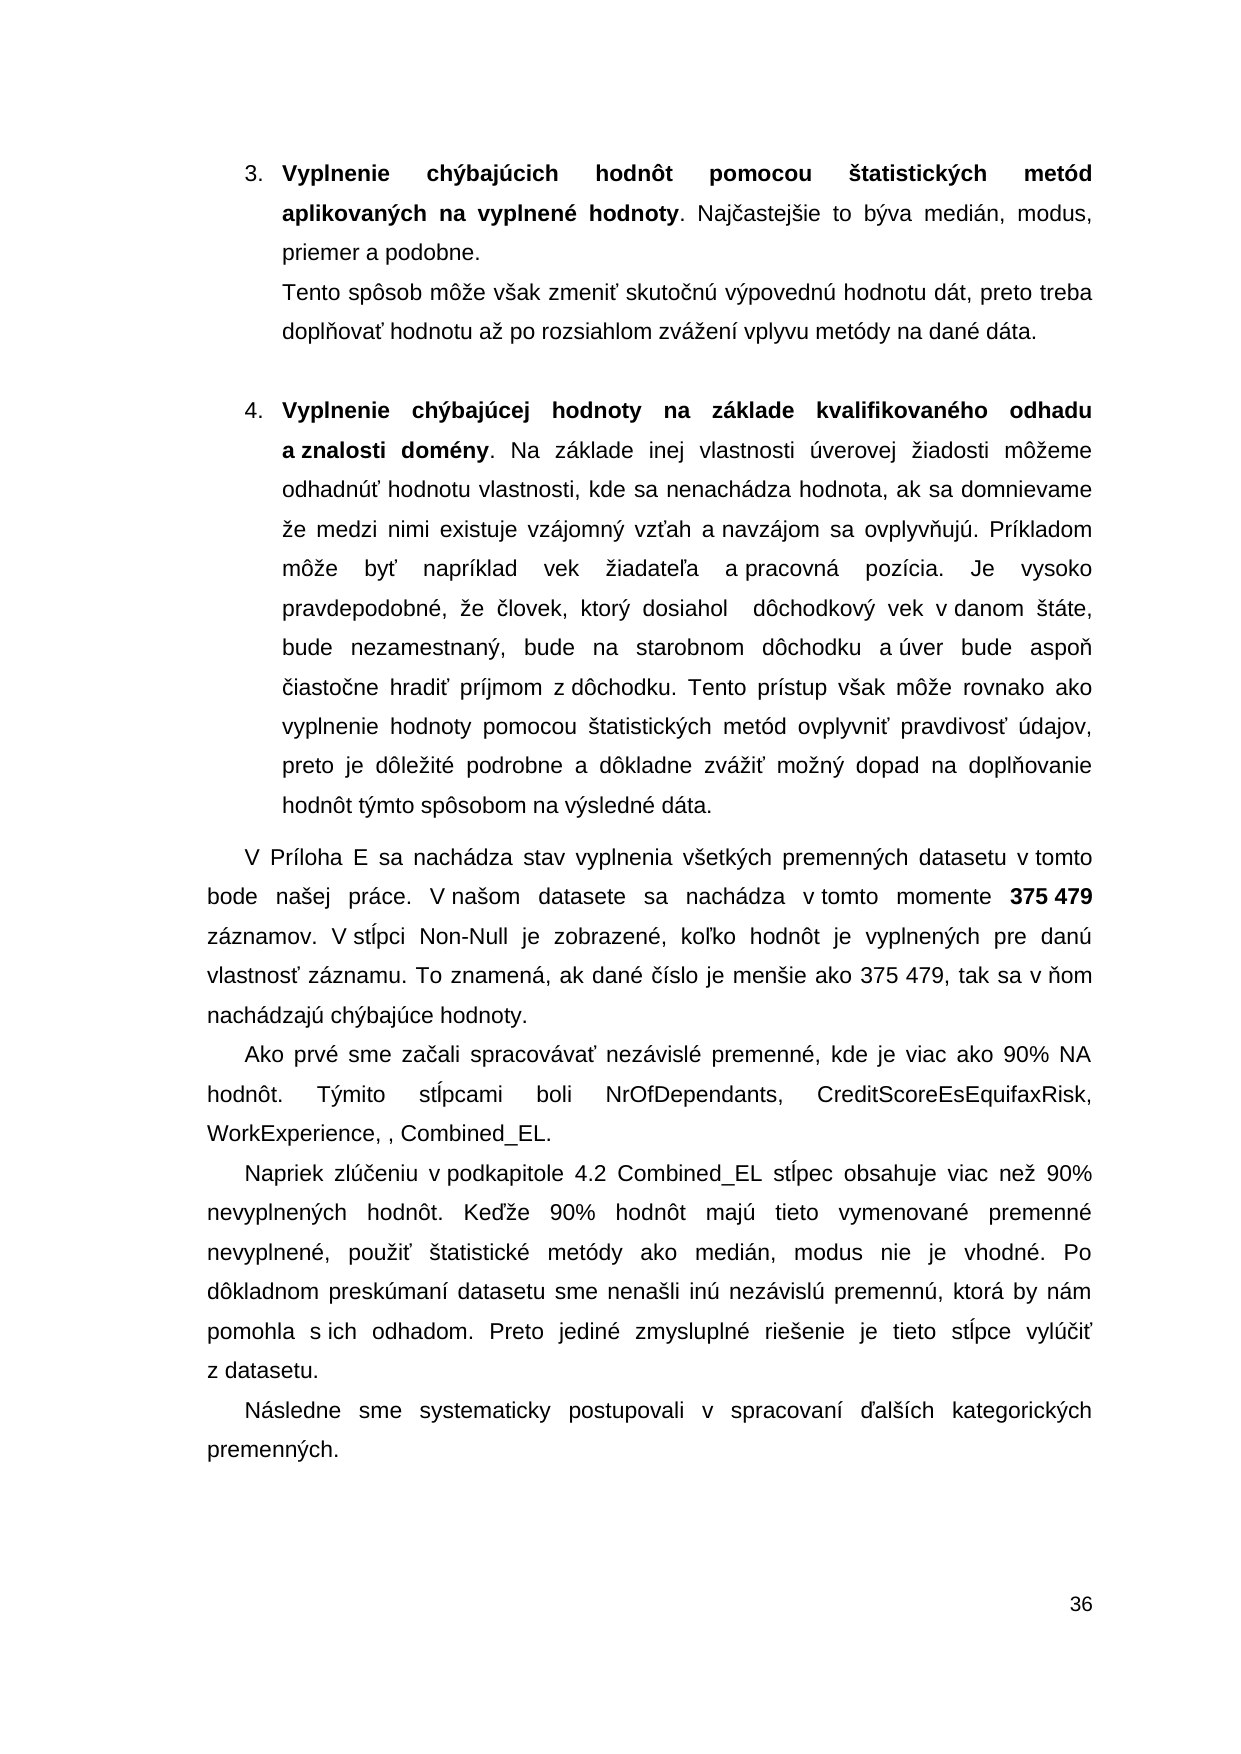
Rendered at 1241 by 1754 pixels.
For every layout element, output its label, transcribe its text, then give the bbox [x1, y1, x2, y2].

text Následne sme systematicky postupovali v spracovaní ďalších kategorických premenných. [207, 1397, 1092, 1462]
text Napriek zlúčeniu v podkapitole 4.2 Combined_EL stĺpec obsahuje viac než 90% nevyplnených hodnôt. Keďže 90% hodnôt majú tieto vymenované premenné nevyplnené, použiť štatistické metódy ako medián, modus nie je vhodné. Po dôkladnom preskúmaní datasetu sme nenašli inú nezávislú premennú, ktorá by nám pomohla s ich odhadom. Preto jediné zmysluplné riešenie je tieto stĺpce vylúčiť z datasetu. [207, 1160, 1092, 1383]
text V Príloha E sa nachádza stav vyplnenia všetkých premenných datasetu v tomto bode našej práce. V našom datasete sa nachádza v tomto momente 375 479 záznamov. V stĺpci Non-Null je zobrazené, koľko hodnôt je vyplnených pre danú vlastnosť záznamu. To znamená, ak dané číslo je menšie ako 375 479, tak sa v ňom nachádzajú chýbajúce hodnoty. [207, 844, 1092, 1028]
list Vyplnenie chýbajúcej hodnoty na základe kvalifikovaného odhadu a znalosti domény. Na základe inej vlastnosti úverovej žiadosti môžeme odhadnúť hodnotu vlastnosti, kde sa nenachádza hodnota, ak sa domnievame že medzi nimi existuje vzájomný vzťah a navzájom sa ovplyvňujú. Príkladom môže byť napríklad vek žiadateľa a pracovná pozícia. Je vysoko pravdepodobné, že človek, ktorý dosiahol dôchodkový vek v danom štáte, bude nezamestnaný, bude na starobnom dôchodku a úver bude aspoň čiastočne hradiť príjmom z dôchodku. Tento prístup však môže rovnako ako vyplnenie hodnoty pomocou štatistických metód ovplyvniť pravdivosť údajov, preto je dôležité podrobne a dôkladne zvážiť možný dopad na doplňovanie hodnôt týmto spôsobom na výsledné dáta. [244, 397, 1092, 818]
list Tento spôsob môže však zmeniť skutočnú výpovednú hodnotu dát, preto treba doplňovať hodnotu až po rozsiahlom zvážení vplyvu metódy na dané dáta. [282, 279, 1092, 344]
list Vyplnenie chýbajúcich hodnôt pomocou štatistických metód aplikovaných na vyplnené hodnoty. Najčastejšie to býva medián, modus, priemer a podobne. [244, 160, 1092, 266]
text Ako prvé sme začali spracovávať nezávislé premenné, kde je viac ako 90% NA hodnôt. Týmito stĺpcami boli NrOfDependants, CreditScoreEsEquifaxRisk, WorkExperience, , Combined_EL. [207, 1041, 1092, 1147]
